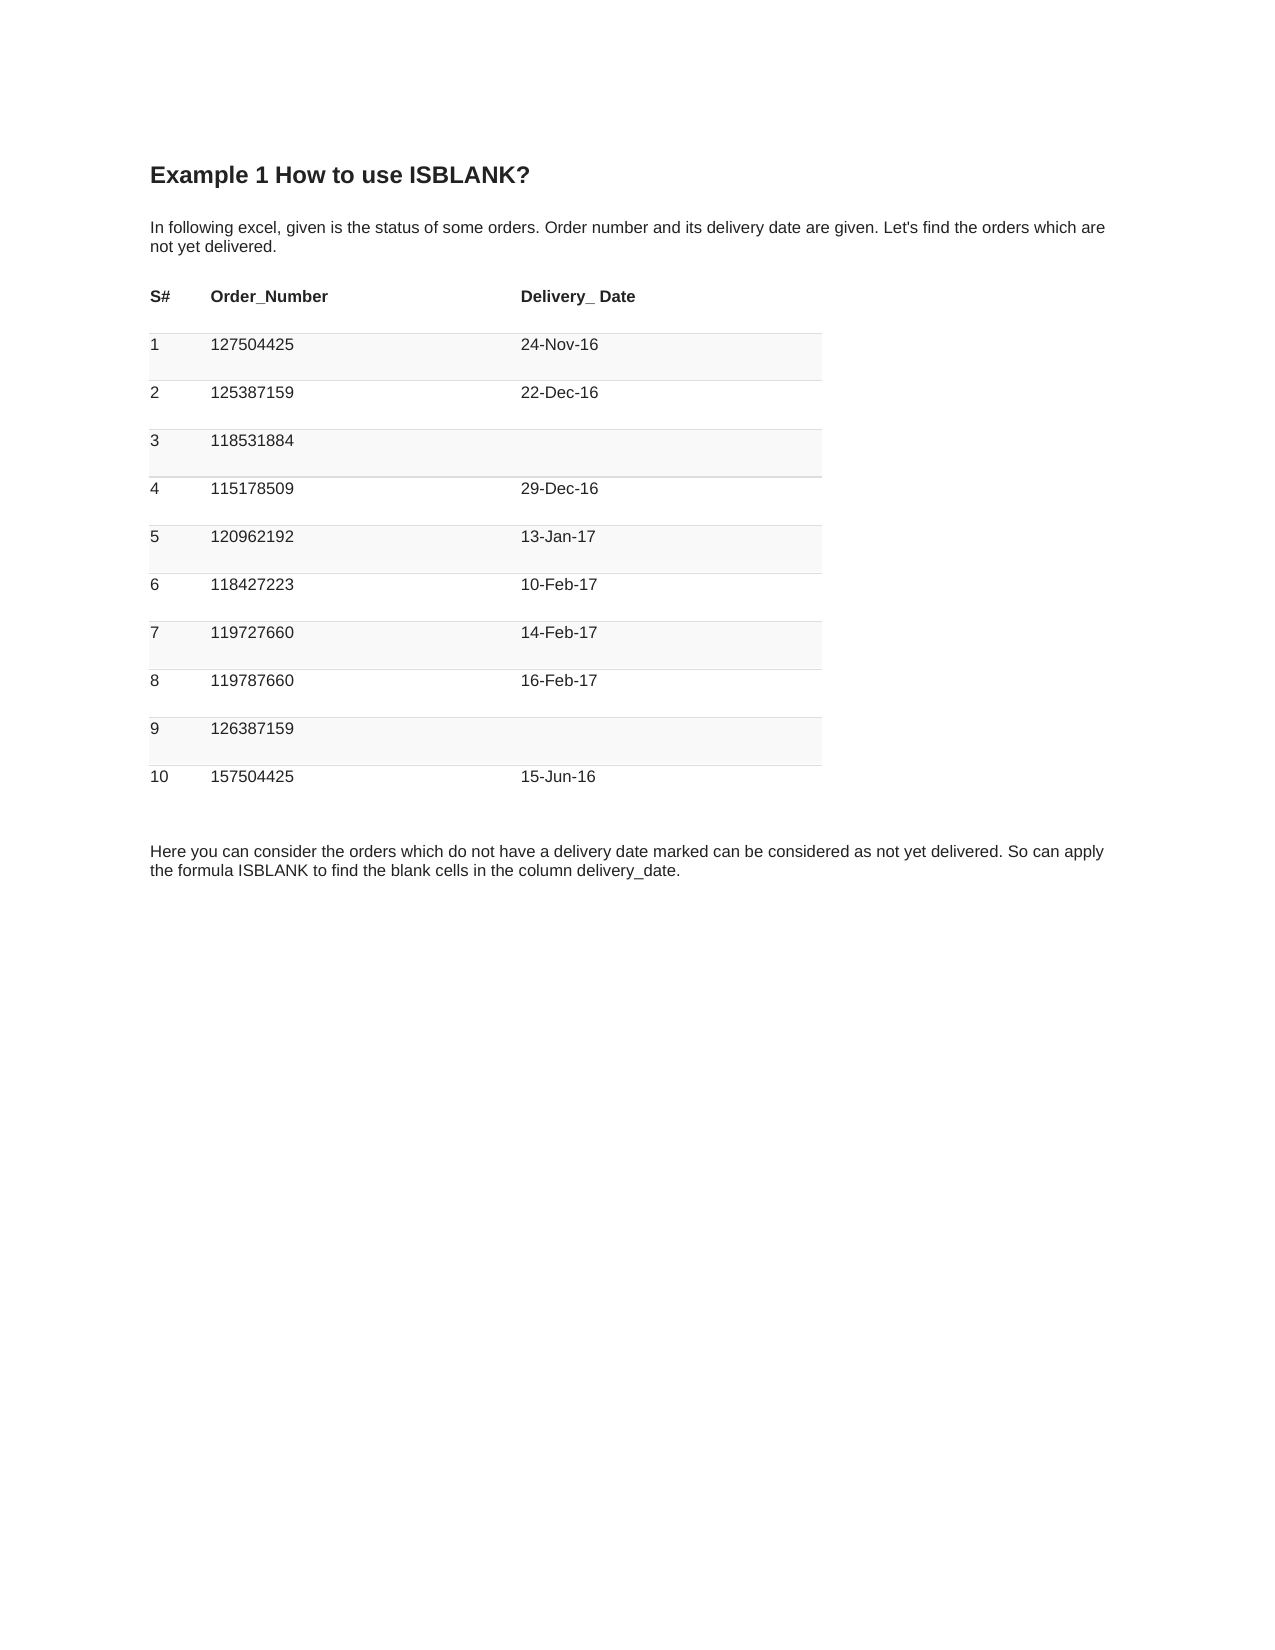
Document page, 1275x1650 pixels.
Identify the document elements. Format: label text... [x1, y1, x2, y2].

text In following excel, given is the status of some orders. Order number and its delivery date are given. Let's find the orders which are not yet delivered. [150, 218, 1125, 256]
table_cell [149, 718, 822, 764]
text Here you can consider the orders which do not have a delivery date marked can be considered as not yet delivered. So can apply the formula ISBLANK to find the blank cells in the column delivery_date. [150, 842, 1125, 880]
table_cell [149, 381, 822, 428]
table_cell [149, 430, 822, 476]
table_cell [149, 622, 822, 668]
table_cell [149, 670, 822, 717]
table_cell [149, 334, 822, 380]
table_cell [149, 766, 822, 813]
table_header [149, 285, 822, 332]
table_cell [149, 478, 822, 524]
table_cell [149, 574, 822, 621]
subtitle Example 1 How to use ISBLANK? [150, 150, 1125, 189]
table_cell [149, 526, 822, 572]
